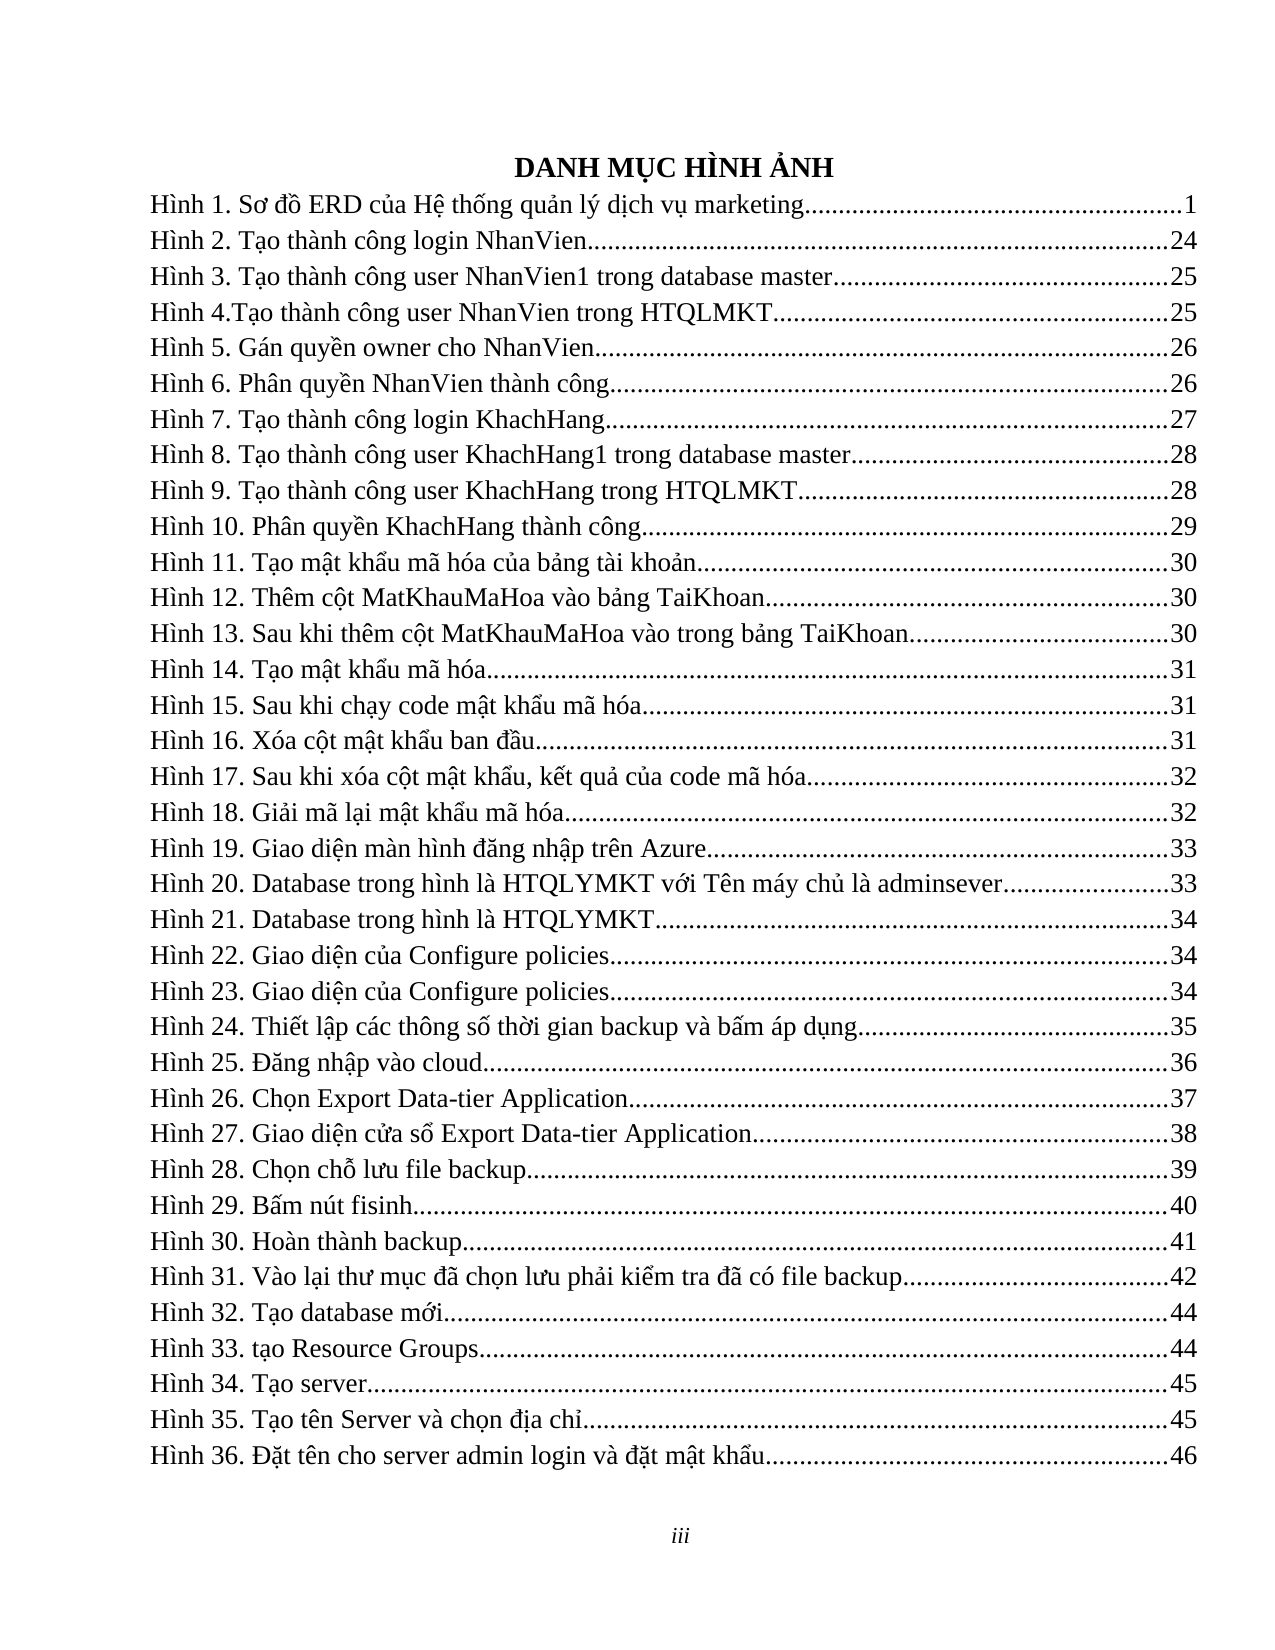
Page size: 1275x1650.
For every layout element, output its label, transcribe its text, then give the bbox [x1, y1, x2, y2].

text Hình 6. Phân quyền NhanVien thành công 26 [150, 367, 1198, 398]
text Hình 4.Tạo thành công user NhanVien trong HTQLMKT 25 [150, 296, 1198, 327]
text Hình 9. Tạo thành công user KhachHang trong HTQLMKT 28 [150, 474, 1198, 506]
text Hình 34. Tạo server 45 [150, 1368, 1198, 1399]
text Hình 32. Tạo database mới 44 [150, 1296, 1198, 1327]
text Hình 12. Thêm cột MatKhauMaHoa vào bảng TaiKhoan 30 [150, 582, 1198, 613]
text Hình 20. Database trong hình là HTQLYMKT với Tên máy chủ là adminsever 33 [150, 867, 1198, 898]
text Hình 1. Sơ đồ ERD của Hệ thống quản lý dịch vụ marketing 1 [150, 188, 1198, 220]
text Hình 26. Chọn Export Data-tier Application 37 [150, 1082, 1198, 1113]
text Hình 31. Vào lại thư mục đã chọn lưu phải kiểm tra đã có file backup 42 [150, 1260, 1198, 1292]
text Hình 25. Đăng nhập vào cloud 36 [150, 1046, 1198, 1077]
text Hình 30. Hoàn thành backup 41 [150, 1225, 1198, 1256]
text Hình 21. Database trong hình là HTQLYMKT 34 [150, 903, 1198, 934]
text Hình 33. tạo Resource Groups 44 [150, 1332, 1198, 1363]
text Hình 24. Thiết lập các thông số thời gian backup và bấm áp dụng 35 [150, 1010, 1198, 1041]
text Hình 19. Giao diện màn hình đăng nhập trên Azure 33 [150, 832, 1198, 863]
text Hình 13. Sau khi thêm cột MatKhauMaHoa vào trong bảng TaiKhoan 30 [150, 617, 1198, 648]
text Hình 14. Tạo mật khẩu mã hóa 31 [150, 653, 1198, 684]
text Hình 11. Tạo mật khẩu mã hóa của bảng tài khoản 30 [150, 546, 1198, 577]
text Hình 28. Chọn chỗ lưu file backup 39 [150, 1153, 1198, 1184]
text Hình 27. Giao diện cửa sổ Export Data-tier Application 38 [150, 1117, 1198, 1149]
text Hình 18. Giải mã lại mật khẩu mã hóa 32 [150, 796, 1198, 827]
text DANH MỤC HÌNH ẢNH [150, 150, 1198, 183]
text Hình 23. Giao diện của Configure policies 34 [150, 974, 1198, 1006]
text Hình 15. Sau khi chạy code mật khẩu mã hóa 31 [150, 689, 1198, 720]
text Hình 3. Tạo thành công user NhanVien1 trong database master 25 [150, 260, 1198, 291]
text Hình 8. Tạo thành công user KhachHang1 trong database master 28 [150, 439, 1198, 470]
text Hình 22. Giao diện của Configure policies 34 [150, 939, 1198, 970]
text Hình 7. Tạo thành công login KhachHang 27 [150, 403, 1198, 434]
text Hình 36. Đặt tên cho server admin login và đặt mật khẩu 46 [150, 1439, 1198, 1470]
text Hình 35. Tạo tên Server và chọn địa chỉ 45 [150, 1403, 1198, 1434]
text Hình 5. Gán quyền owner cho NhanVien 26 [150, 331, 1198, 363]
text Hình 17. Sau khi xóa cột mật khẩu, kết quả của code mã hóa 32 [150, 760, 1198, 791]
text Hình 2. Tạo thành công login NhanVien 24 [150, 224, 1198, 255]
text Hình 16. Xóa cột mật khẩu ban đầu 31 [150, 724, 1198, 756]
text Hình 29. Bấm nút fisinh 40 [150, 1189, 1198, 1220]
text Hình 10. Phân quyền KhachHang thành công 29 [150, 510, 1198, 541]
